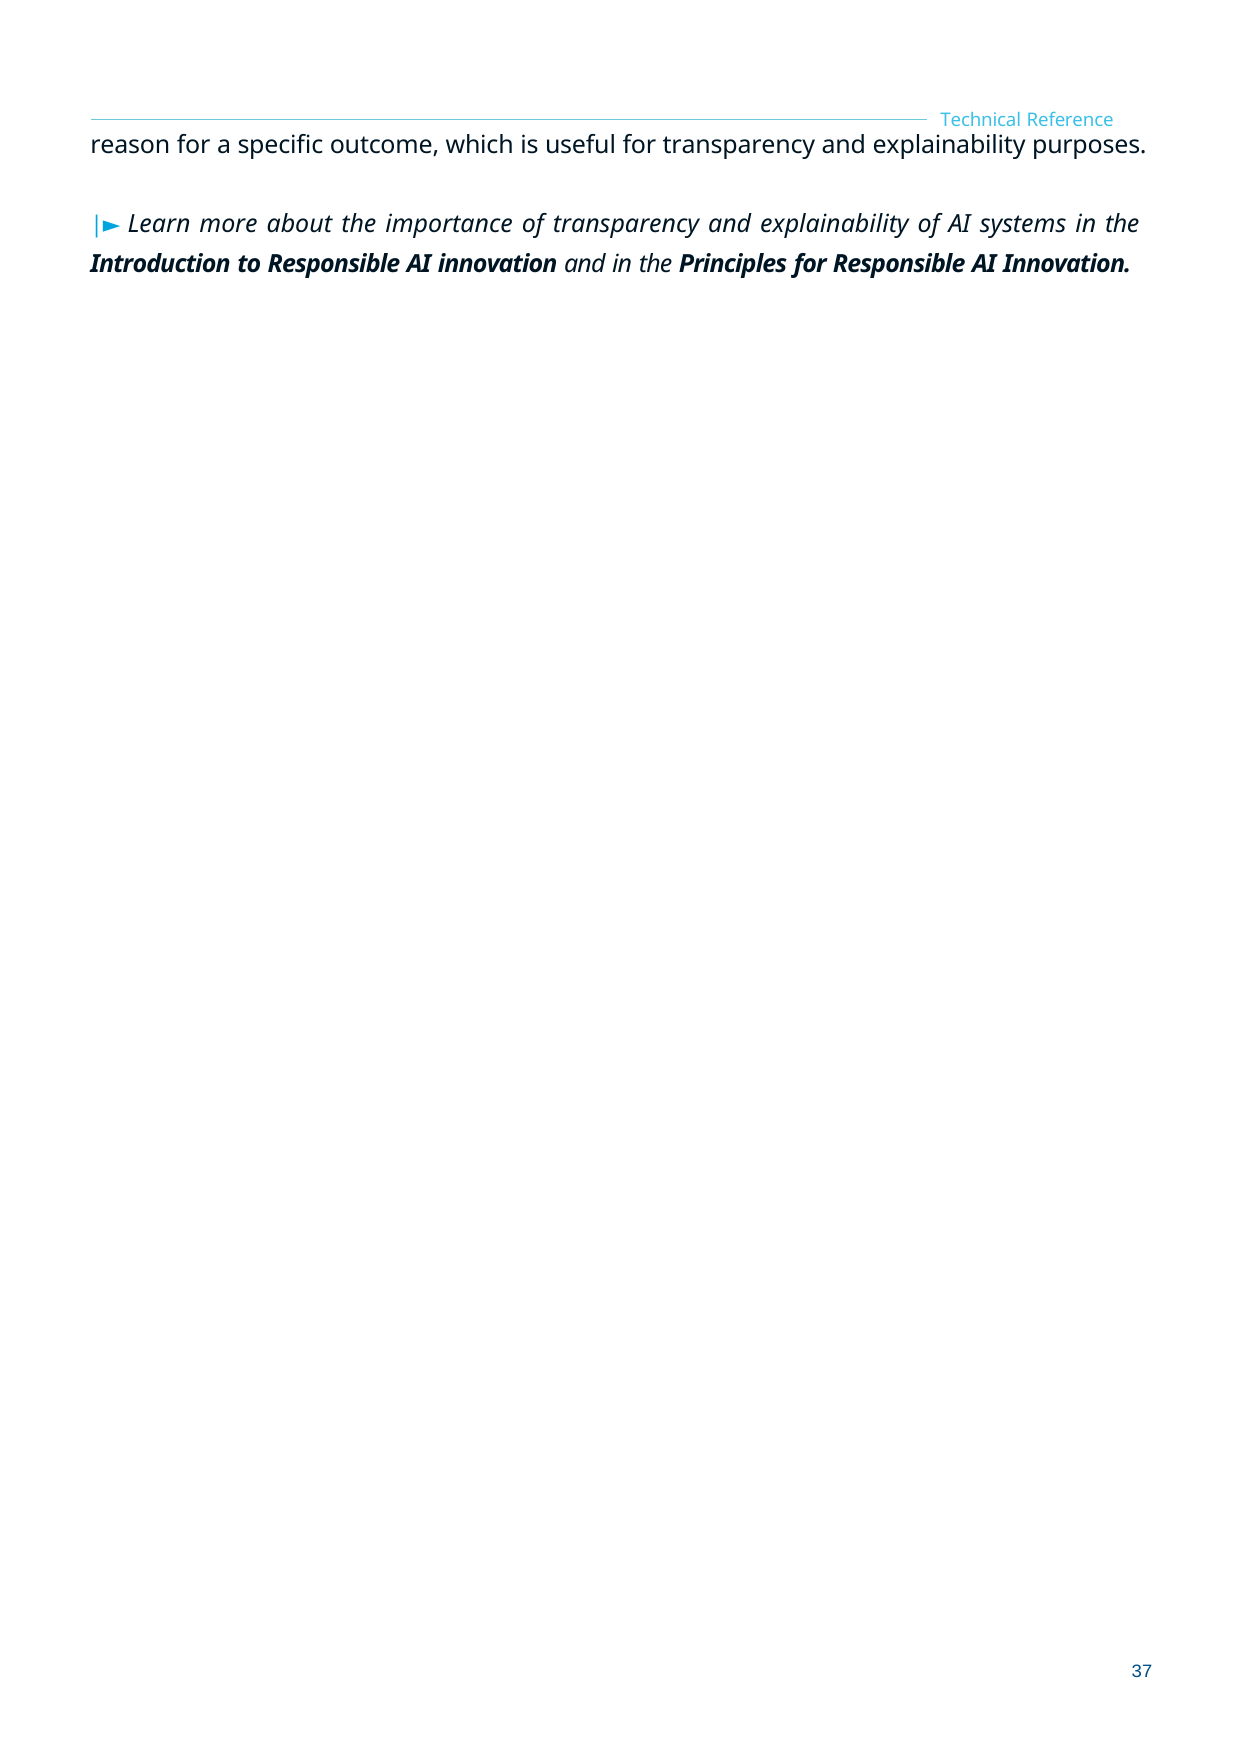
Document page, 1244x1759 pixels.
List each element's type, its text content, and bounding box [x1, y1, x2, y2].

text |► Learn more about the importance of transparency and explainability of AI systems in the [90, 206, 1155, 240]
text reason for a specific outcome, which is useful for transparency and explainability purposes. [90, 127, 1155, 161]
text Introduction to Responsible AI innovation and in the Principles for Responsible AI Innovation. [90, 246, 1155, 279]
